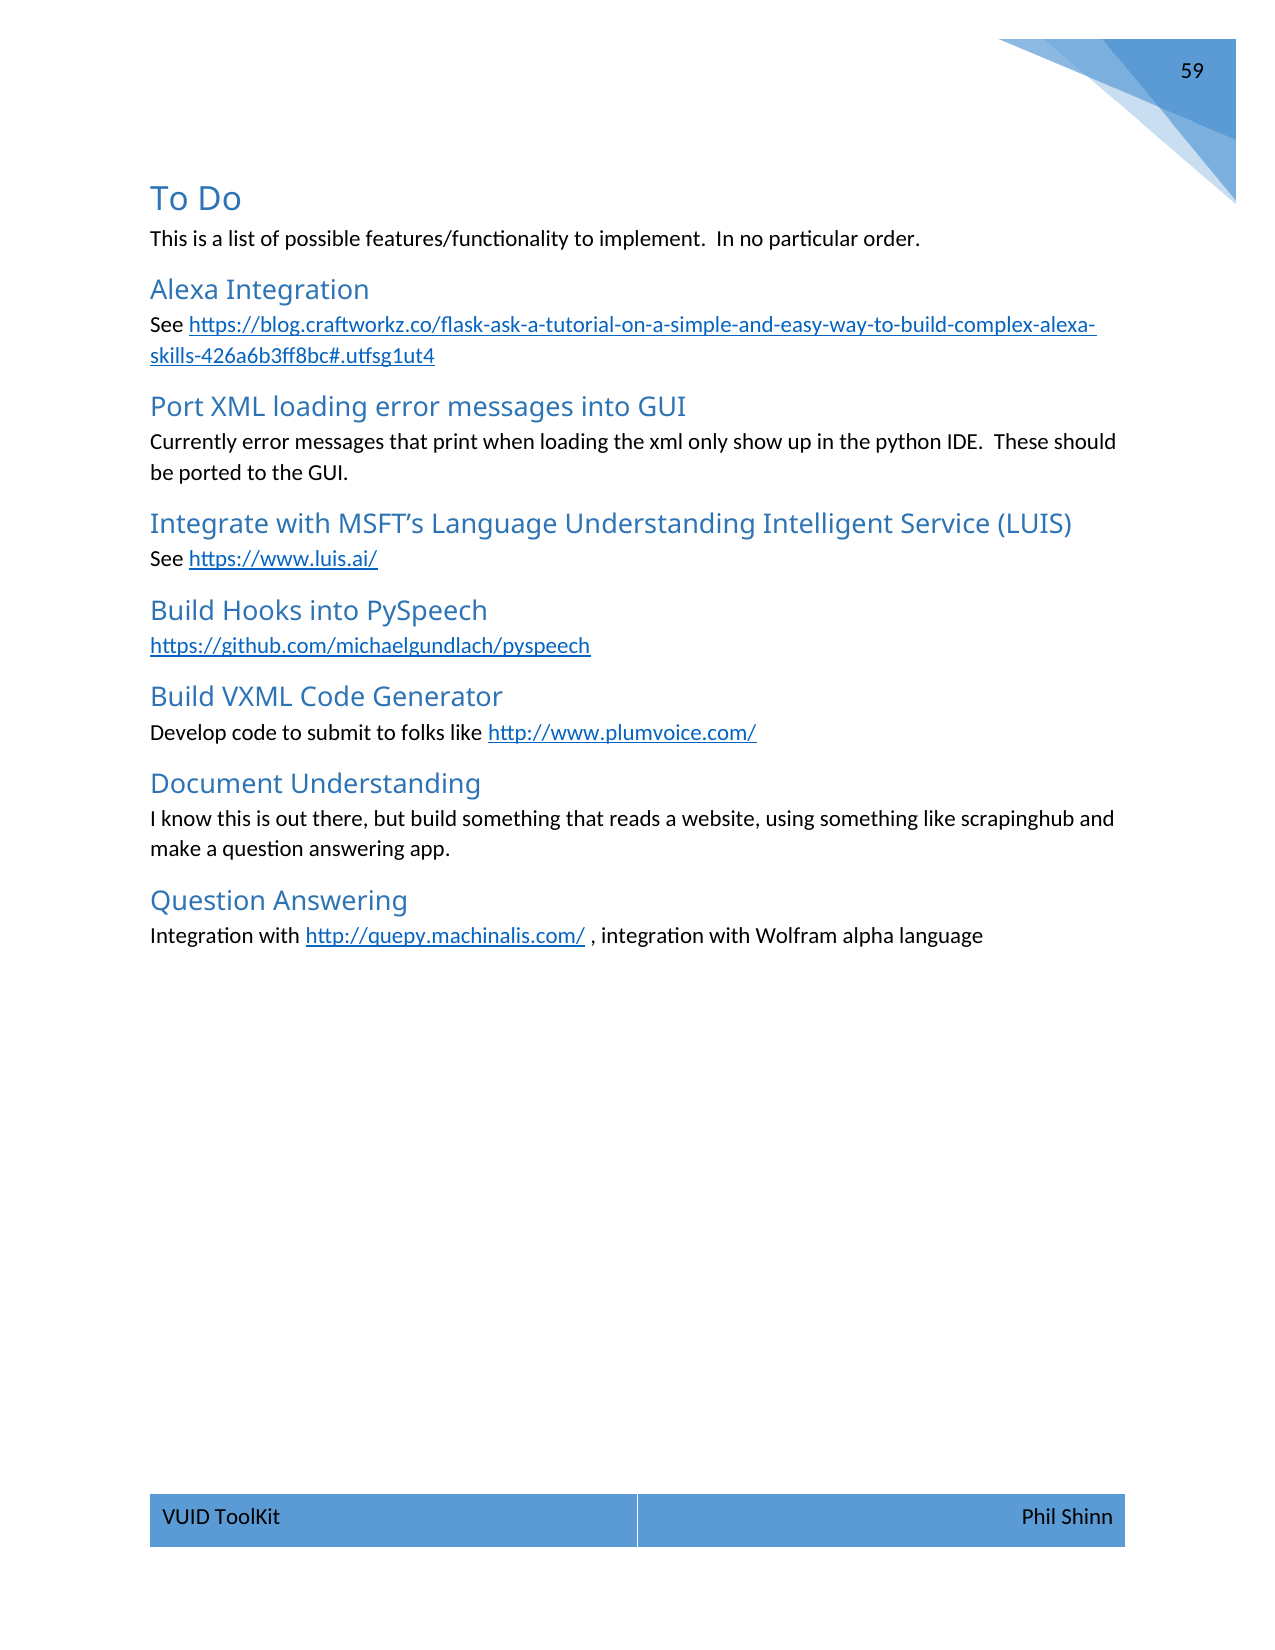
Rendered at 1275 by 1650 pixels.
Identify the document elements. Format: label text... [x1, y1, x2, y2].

text This is a list of possible features/functionality to implement. In no particular order. [150, 224, 1125, 252]
subtitle Port XML loading error messages into GUI [150, 388, 1125, 424]
text See https://blog.craftworkz.co/flask-ask-a-tutorial-on-a-simple-and-easy-way-to-build-complex-alexa-skills-426a6b3ff8bc#.utfsg1ut4 [150, 311, 1125, 369]
subtitle Build VXML Code Generator [150, 678, 1125, 715]
text https://github.com/michaelgundlach/pyspeech [150, 631, 1125, 659]
subtitle Question Answering [150, 881, 1125, 918]
text I know this is out there, but build something that reads a website, using something like scrapinghub and make a question answering app. [150, 804, 1125, 863]
text Currently error messages that print when loading the xml only show up in the python IDE. These should be ported to the GUI. [150, 427, 1125, 486]
picture [997, 39, 1236, 205]
text Develop code to submit to folks like http://www.plumvoice.com/ [150, 718, 1125, 746]
text Integration with http://quepy.machinalis.com/ , integration with Wolfram alpha language [150, 921, 1125, 949]
text See https://www.luis.ai/ [150, 544, 1125, 572]
subtitle Alexa Integration [150, 271, 1125, 308]
subtitle Integrate with MSFT’s Language Understanding Intelligent Service (LUIS) [150, 504, 1125, 541]
subtitle Build Hooks into PySpeech [150, 591, 1125, 628]
subtitle Document Understanding [150, 764, 1125, 801]
subtitle To Do [150, 175, 1125, 220]
